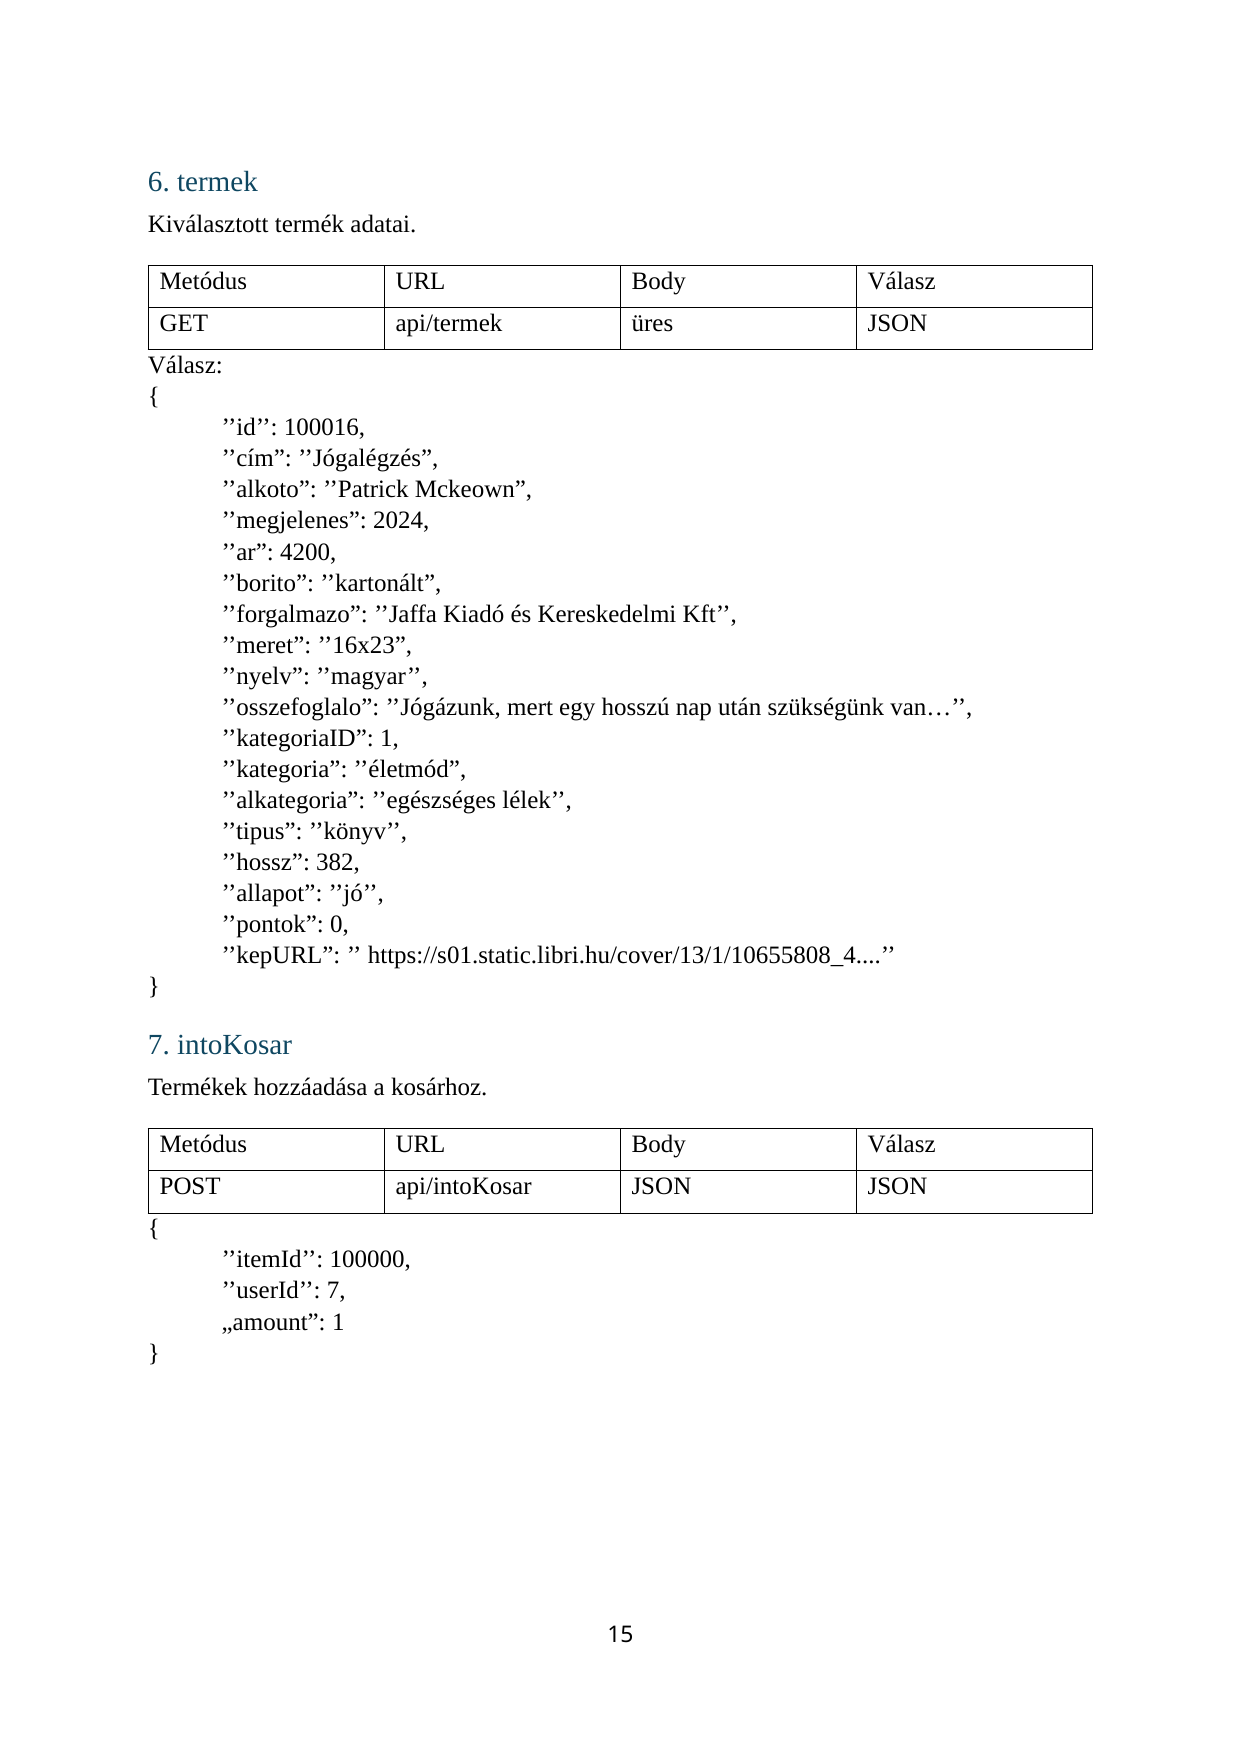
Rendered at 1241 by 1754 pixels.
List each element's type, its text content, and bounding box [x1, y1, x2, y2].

text } [148, 971, 1093, 1000]
text ’’alkoto”: ’’Patrick Mckeown”, [148, 474, 1093, 503]
text ’’cím”: ’’Jógalégzés”, [148, 443, 1093, 472]
table_cell api/intoKosar [385, 1171, 620, 1212]
table_header URL [385, 266, 620, 307]
table_header Metódus [149, 266, 384, 307]
text ’’borito”: ’’kartonált”, [148, 568, 1093, 596]
subtitle 6. termek [148, 164, 1093, 198]
subtitle 7. intoKosar [148, 1027, 1093, 1061]
text ’’nyelv”: ’’magyar’’, [148, 661, 1093, 689]
table_header Body [621, 266, 856, 307]
text ’’userId’’: 7, [148, 1276, 1093, 1304]
text ’’hossz”: 382, [148, 847, 1093, 876]
table_header Válasz [857, 1129, 1092, 1170]
text „amount”: 1 [148, 1307, 1093, 1335]
text ’’kepURL”: ’’ https://s01.static.libri.hu/cover/13/1/10655808_4....’’ [148, 940, 361, 969]
table_cell POST [149, 1171, 384, 1212]
text } [148, 1338, 1093, 1366]
text ’’kategoria”: ’’életmód”, [148, 754, 1093, 783]
text ’’ar”: 4200, [148, 537, 1093, 565]
table_cell GET [149, 308, 384, 349]
text ’’kepURL”: ’’ https://s01.static.libri.hu/cover/13/1/10655808_4....’’ [368, 940, 1093, 969]
table_header Válasz [857, 266, 1092, 307]
text ’’osszefoglalo”: ’’Jógázunk, mert egy hosszú nap után szükségünk van…’’, [148, 692, 1093, 721]
text ’’pontok”: 0, [148, 909, 1093, 938]
text ’’tipus”: ’’könyv’’, [148, 816, 1093, 845]
text Termékek hozzáadása a kosárhoz. [148, 1072, 1093, 1101]
text { [148, 381, 1093, 410]
table_cell JSON [857, 1171, 1092, 1212]
text { [148, 1214, 1093, 1242]
table_header URL [385, 1129, 620, 1170]
text ’’id’’: 100016, [148, 412, 1093, 441]
table_cell JSON [857, 308, 1092, 349]
table_cell JSON [621, 1171, 856, 1212]
text Válasz: [148, 350, 1093, 379]
text ’’forgalmazo”: ’’Jaffa Kiadó és Kereskedelmi Kft’’, [148, 599, 1093, 627]
table_cell üres [621, 308, 856, 349]
text ’’allapot”: ’’jó’’, [148, 878, 1093, 907]
text ’’meret”: ’’16x23”, [148, 630, 1093, 658]
text ’’alkategoria”: ’’egészséges lélek’’, [148, 785, 1093, 814]
table_header Metódus [149, 1129, 384, 1170]
text ’’megjelenes”: 2024, [148, 506, 1093, 534]
text ’’itemId’’: 100000, [148, 1244, 1093, 1273]
table_cell api/termek [385, 308, 620, 349]
text ’’kategoriaID”: 1, [148, 723, 1093, 752]
text Kiválasztott termék adatai. [148, 209, 1093, 237]
table_header Body [621, 1129, 856, 1170]
